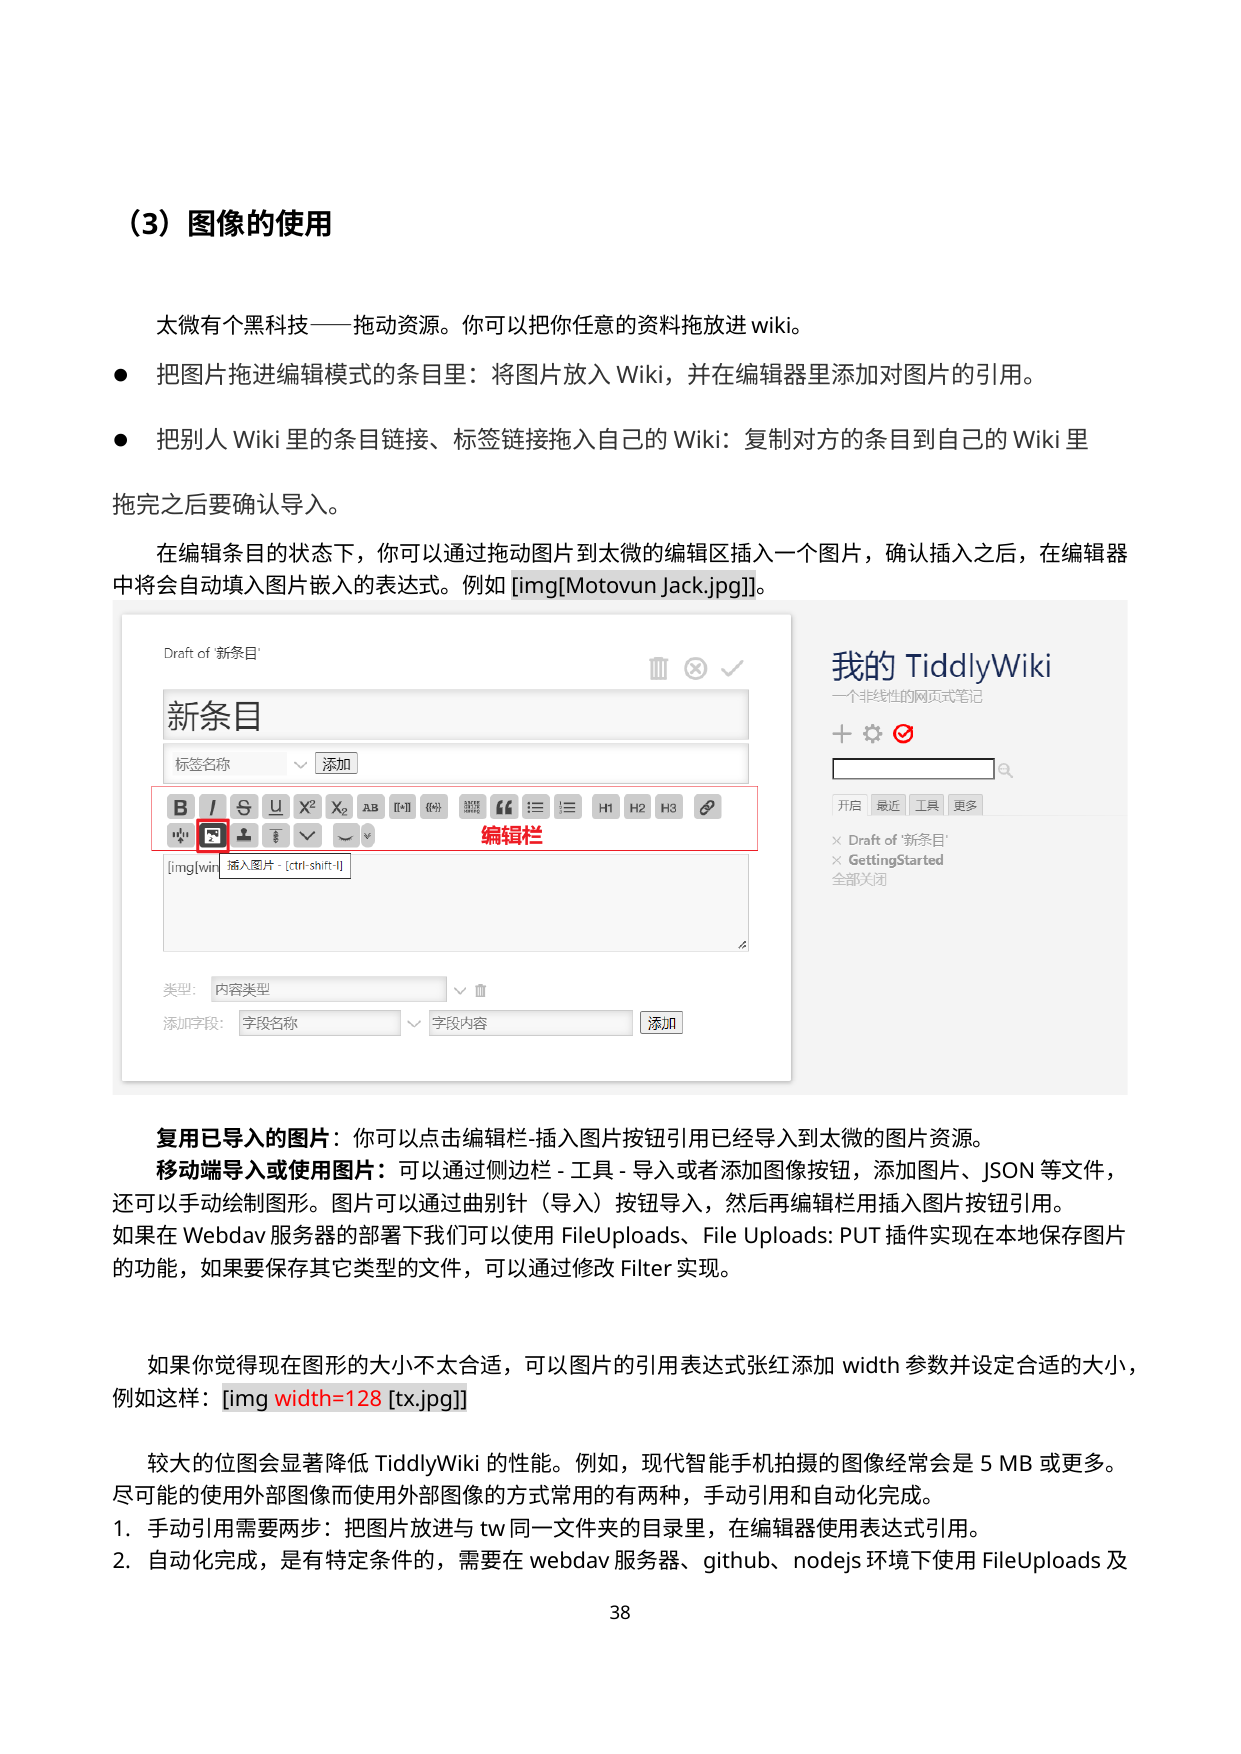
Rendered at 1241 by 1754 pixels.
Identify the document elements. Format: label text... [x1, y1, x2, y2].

text 较大的位图会显著降低 TiddlyWiki 的性能。例如，现代智能手机拍摄的图像经常会是 5 MB 或更多。尽可能的使用外部图像而使用外部图像的方式常用的有两种，手动引用和自动化完成。 [112, 1445, 1128, 1510]
text 如果在Webdav服务器的部署下我们可以使用FileUploads、File Uploads: PUT插件实现在本地保存图片的功能，如果要保存其它类型的文件，可以通过修改Filter实现。 [112, 1218, 1128, 1283]
text 如果你觉得现在图形的大小不太合适，可以图片的引用表达式张红添加width参数并设定合适的大小，例如这样：[img width=128 [tx.jpg]] [112, 1348, 1128, 1413]
list 手动引用需要两步：把图片放进与tw同一文件夹的目录里，在编辑器使用表达式引用。 [112, 1510, 1128, 1543]
picture [112, 600, 1128, 1095]
text 太微有个黑科技——拖动资源。你可以把你任意的资料拖放进wiki。 [112, 308, 1128, 340]
text 移动端导入或使用图片：可以通过侧边栏 - 工具 - 导入或者添加图像按钮，添加图片、JSON等文件，还可以手动绘制图形。图片可以通过曲别针（导入）按钮导入，然后再编辑栏用插入图片按钮引用。 [112, 1153, 1128, 1218]
text 在编辑条目的状态下，你可以通过拖动图片到太微的编辑区插入一个图片，确认插入之后，在编辑器中将会自动填入图片嵌入的表达式。例如 [img[Motovun Jack.jpg]]。 [112, 535, 1128, 600]
text 复用已导入的图片：你可以点击编辑栏-插入图片按钮引用已经导入到太微的图片资源。 [112, 1120, 1128, 1153]
list 把图片拖进编辑模式的条目里：将图片放入Wiki，并在编辑器里添加对图片的引用。 [112, 340, 1128, 405]
subtitle （3）图像的使用 [112, 189, 1128, 254]
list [112, 1543, 1128, 1575]
list 把别人Wiki里的条目链接、标签链接拖入自己的Wiki：复制对方的条目到自己的Wiki里 [112, 405, 1128, 470]
text 拖完之后要确认导入。 [112, 470, 1128, 535]
